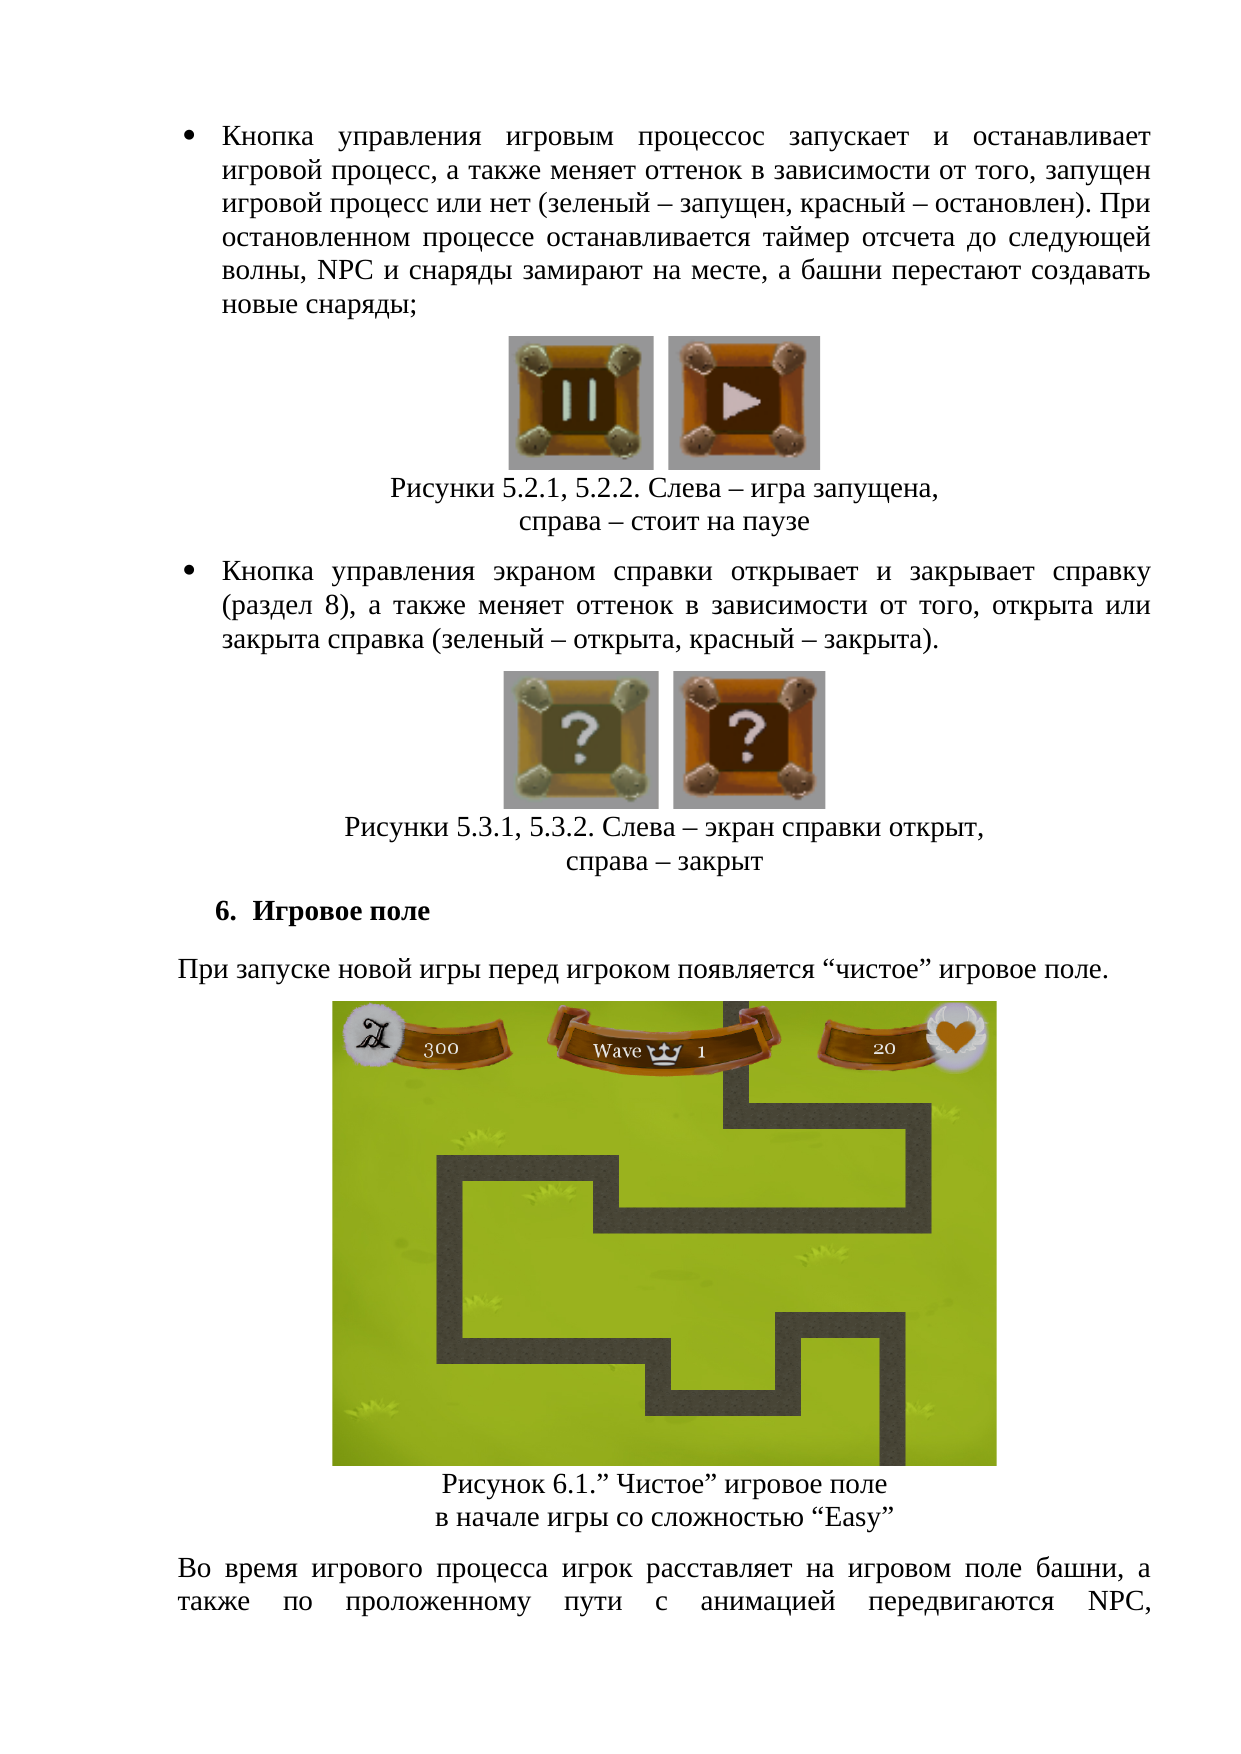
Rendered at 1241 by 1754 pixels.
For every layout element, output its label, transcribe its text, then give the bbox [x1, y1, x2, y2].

picture [332, 1001, 997, 1466]
text При запуске новой игры перед игроком появляется “чистое” игровое поле. [177, 951, 1152, 985]
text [177, 1550, 1152, 1617]
text Рисунки 5.2.1, 5.2.2. Слева – игра запущена, справа – стоит на паузе [177, 336, 1152, 537]
picture [668, 336, 821, 470]
text Рисунки 5.3.1, 5.3.2. Слева – экран справки открыт, справа – закрыт [177, 671, 1152, 876]
picture [508, 336, 654, 470]
subtitle Игровое поле [215, 893, 1152, 926]
list Кнопка управления экраном справки открывает и закрывает справку (раздел 8), а также меняет оттенок в зависимости от того, открыта или закрыта справка (зеленый – открыта, красный – закрыта). [184, 553, 1152, 654]
picture [673, 671, 826, 809]
picture [503, 671, 659, 809]
list Кнопка управления игровым процессос запускает и останавливает игровой процесс, а также меняет оттенок в зависимости от того, запущен игровой процесс или нет (зеленый – запущен, красный – остановлен). При остановленном процессе останавливается таймер отсчета до следующей волны, NPC и снаряды замирают на месте, а башни перестают создавать новые снаряды; [184, 118, 1152, 319]
